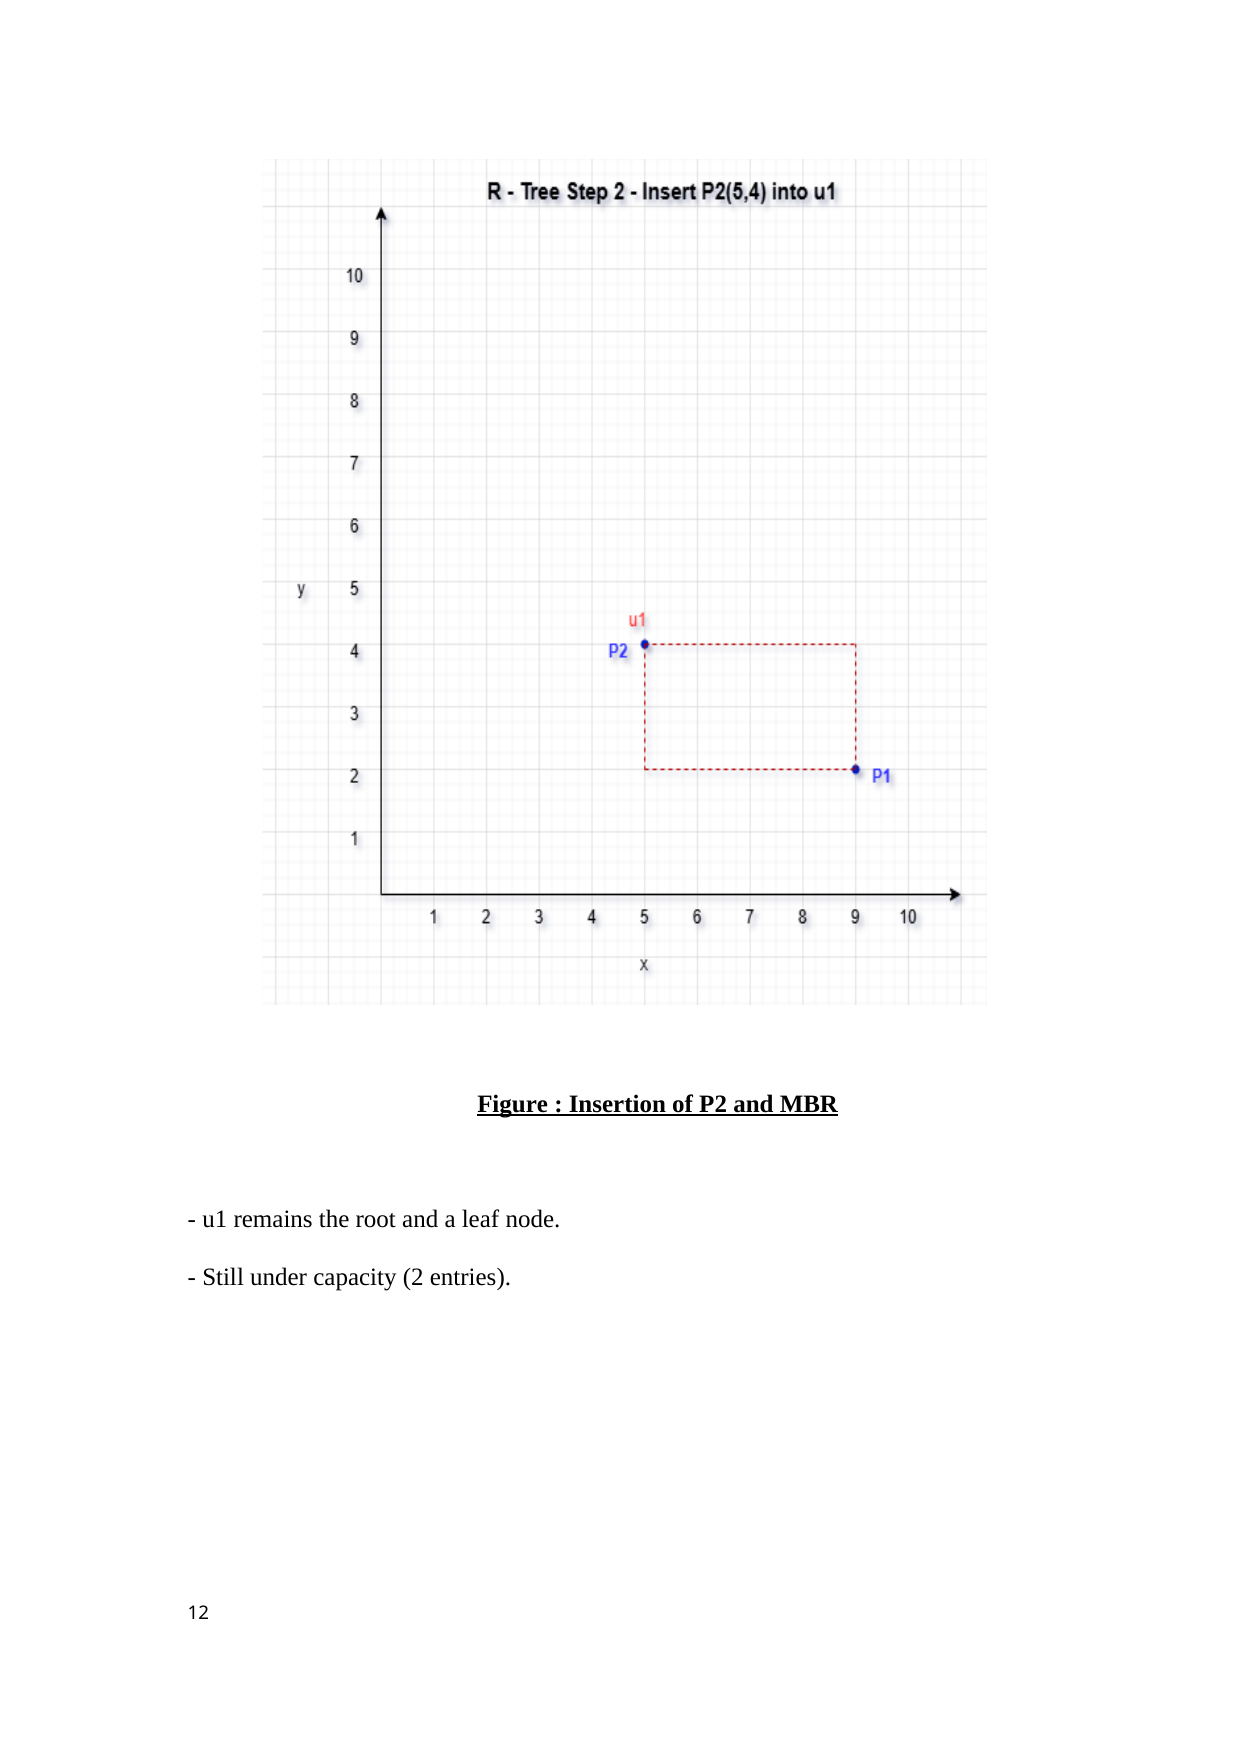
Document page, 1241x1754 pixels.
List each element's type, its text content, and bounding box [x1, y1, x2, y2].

picture [262, 159, 987, 1005]
text - u1 remains the root and a leaf node. [187, 1202, 1053, 1235]
text - Still under capacity (2 entries). [187, 1260, 1053, 1292]
text Figure : Insertion of P2 and MBR [262, 1087, 1053, 1120]
